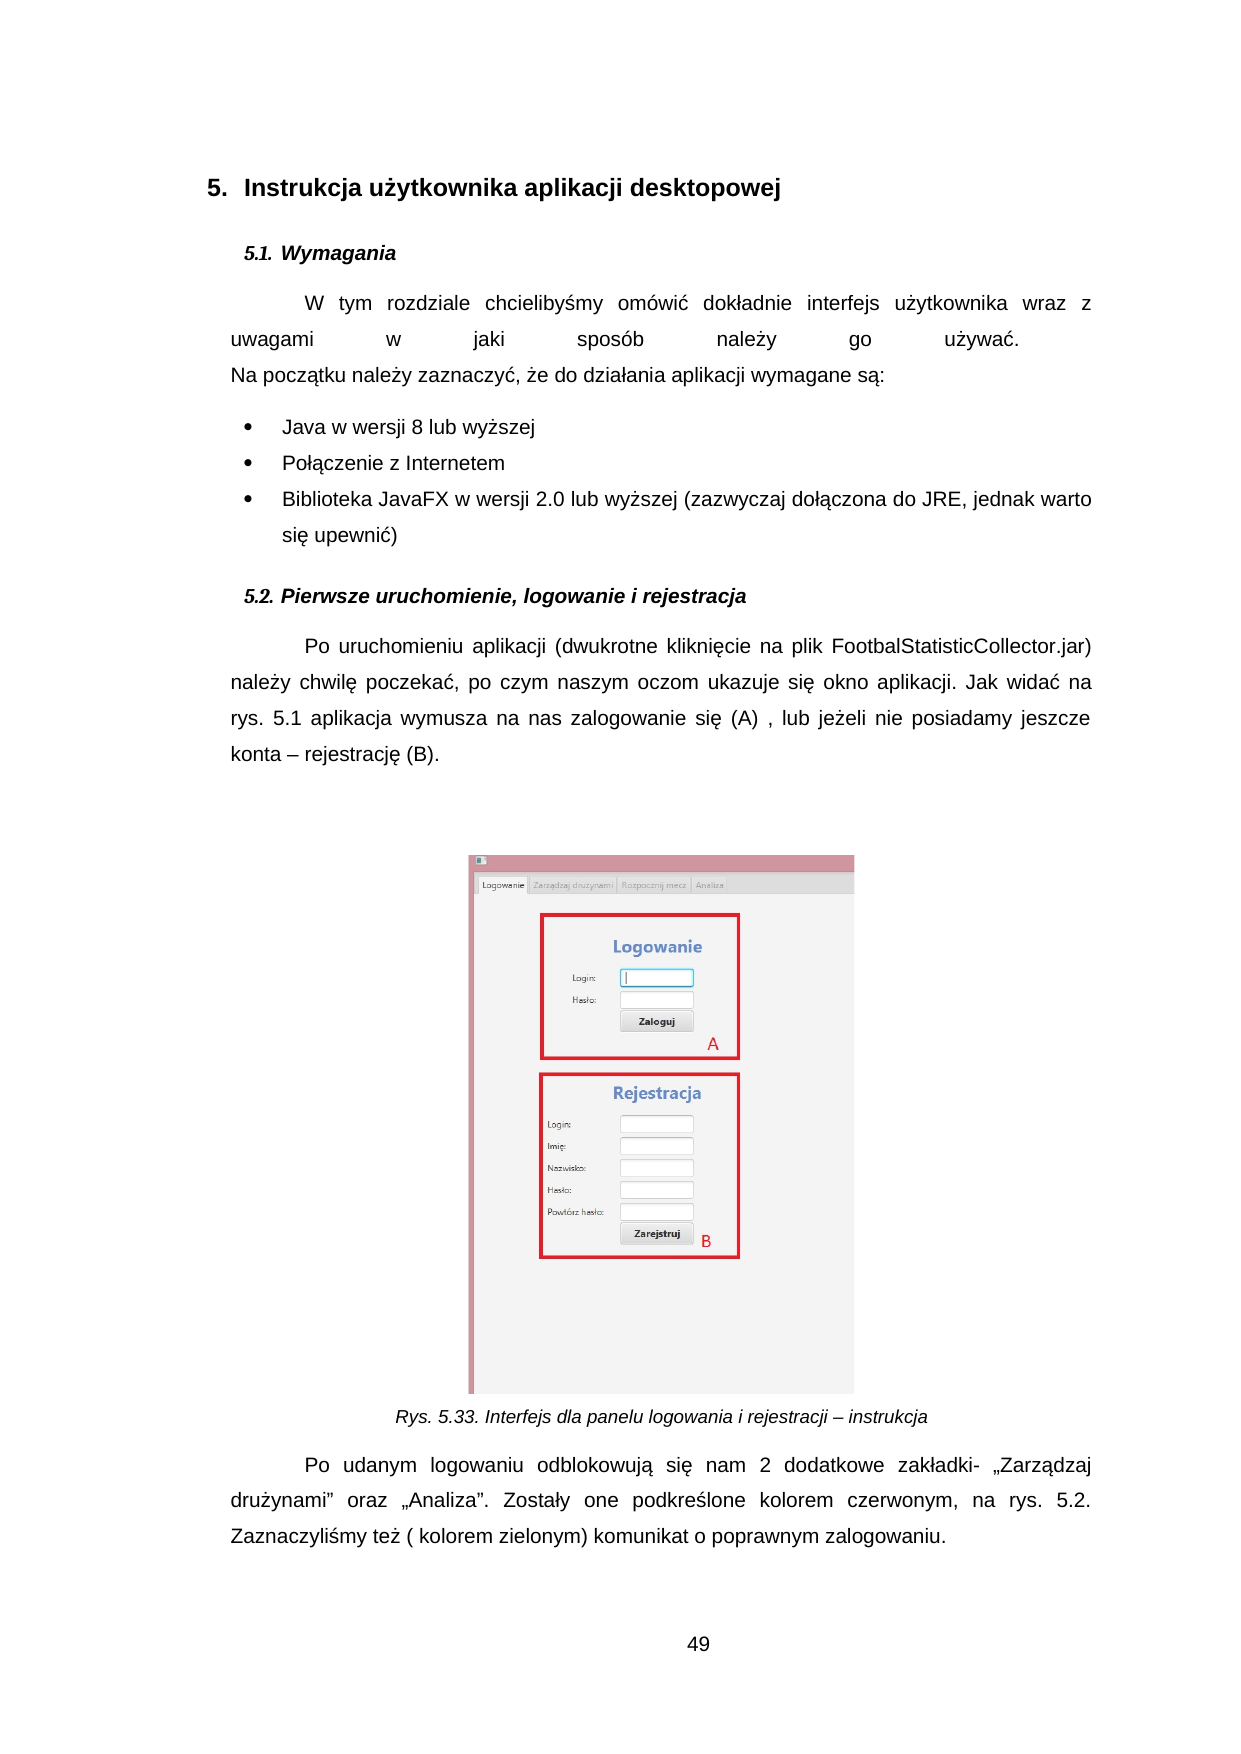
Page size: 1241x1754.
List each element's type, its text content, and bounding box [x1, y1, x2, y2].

text W tym rozdziale chcielibyśmy omówić dokładnie interfejs użytkownika wraz z uwagami w jaki sposób należy go używać. Na początku należy zaznaczyć, że do działania aplikacji wymagane są: [230, 291, 1092, 386]
list Java w wersji 8 lub wyższej [244, 415, 1092, 439]
picture [468, 855, 855, 1394]
text Po udanym logowaniu odblokowują się nam 2 dodatkowe zakładki- „Zarządzaj drużynami” oraz „Analiza”. Zostały one podkreślone kolorem czerwonym, na rys. 5.2. Zaznaczyliśmy też ( kolorem zielonym) komunikat o poprawnym zalogowaniu. [230, 1452, 1092, 1548]
subtitle Instrukcja użytkownika aplikacji desktopowej [207, 173, 1092, 201]
list Biblioteka JavaFX w wersji 2.0 lub wyższej (zazwyczaj dołączona do JRE, jednak warto się upewnić) [244, 487, 1092, 547]
text Po uruchomieniu aplikacji (dwukrotne kliknięcie na plik FootbalStatisticCollector.jar) należy chwilę poczekać, po czym naszym oczom ukazuje się okno aplikacji. Jak widać na rys. 5.1 aplikacja wymusza na nas zalogowanie się (A) , lub jeżeli nie posiadamy jeszcze konta – rejestrację (B). [230, 634, 1092, 766]
list Połączenie z Internetem [244, 451, 1092, 475]
subtitle Pierwsze uruchomienie, logowanie i rejestracja [244, 584, 1092, 609]
subtitle Wymagania [244, 241, 1092, 266]
